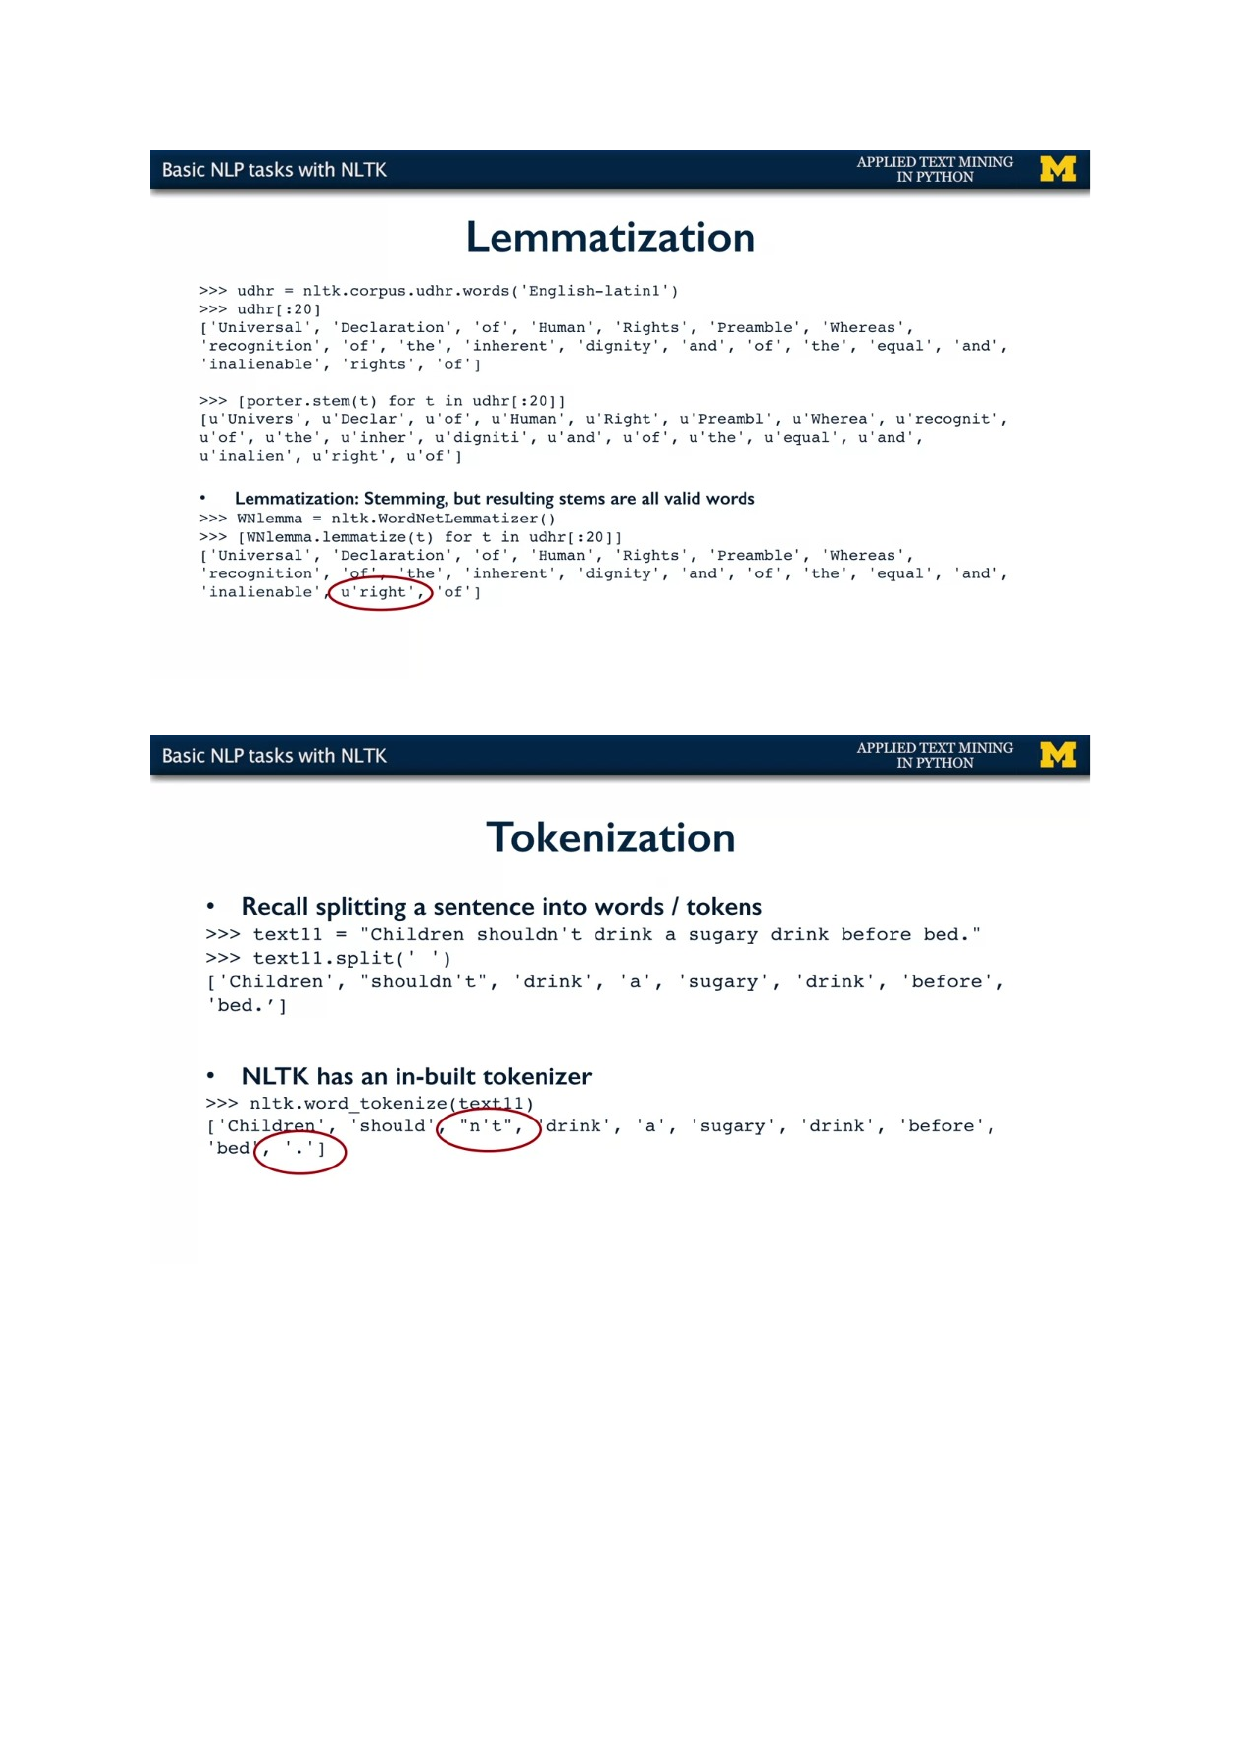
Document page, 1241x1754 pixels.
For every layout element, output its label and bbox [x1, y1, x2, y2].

picture [150, 150, 1091, 679]
picture [150, 735, 1091, 1264]
